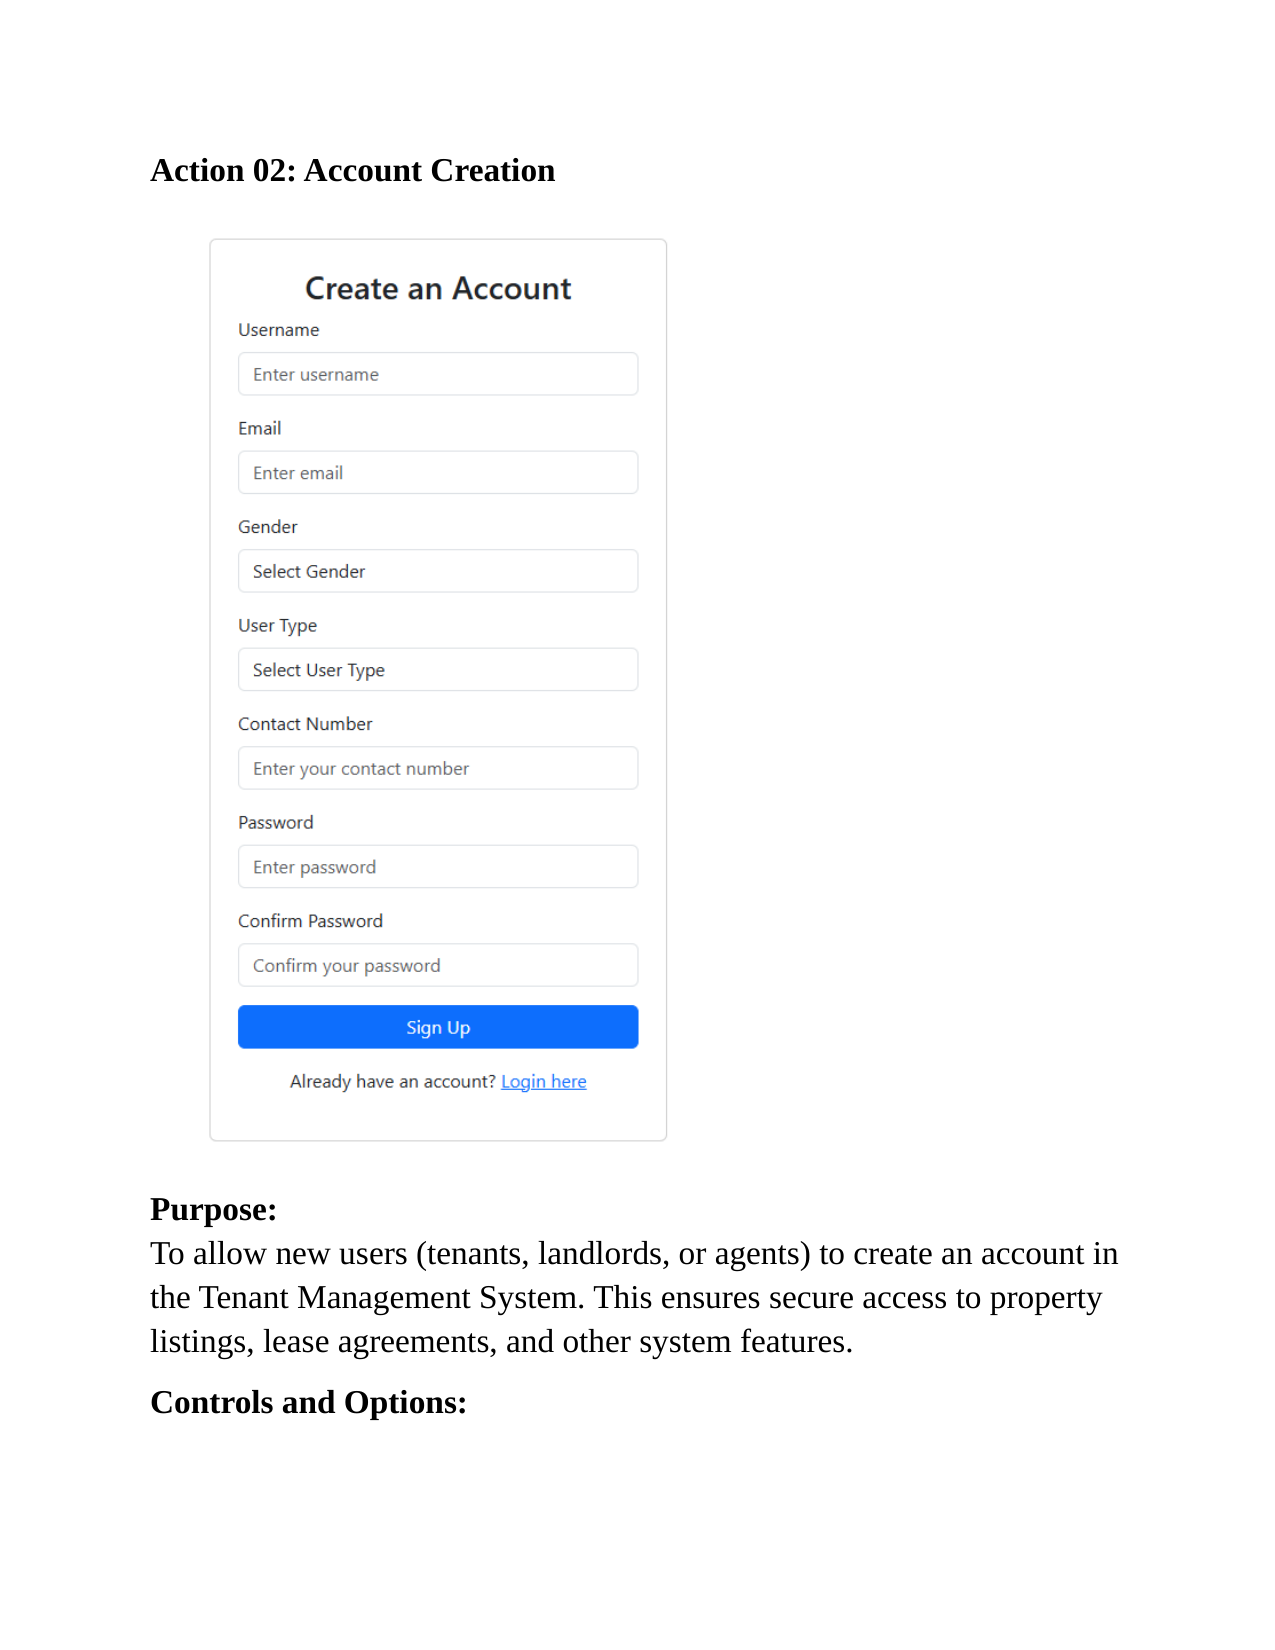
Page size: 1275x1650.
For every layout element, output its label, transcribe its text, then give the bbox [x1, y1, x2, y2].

picture [150, 210, 721, 1169]
text Controls and Options: [150, 1382, 1125, 1421]
text Purpose: To allow new users (tenants, landlords, or agents) to create an account in the Tenant Management System. This ensures secure access to property listings, lease agreements, and other system features. [150, 1189, 1125, 1360]
text Action 02: Account Creation [150, 150, 1125, 188]
